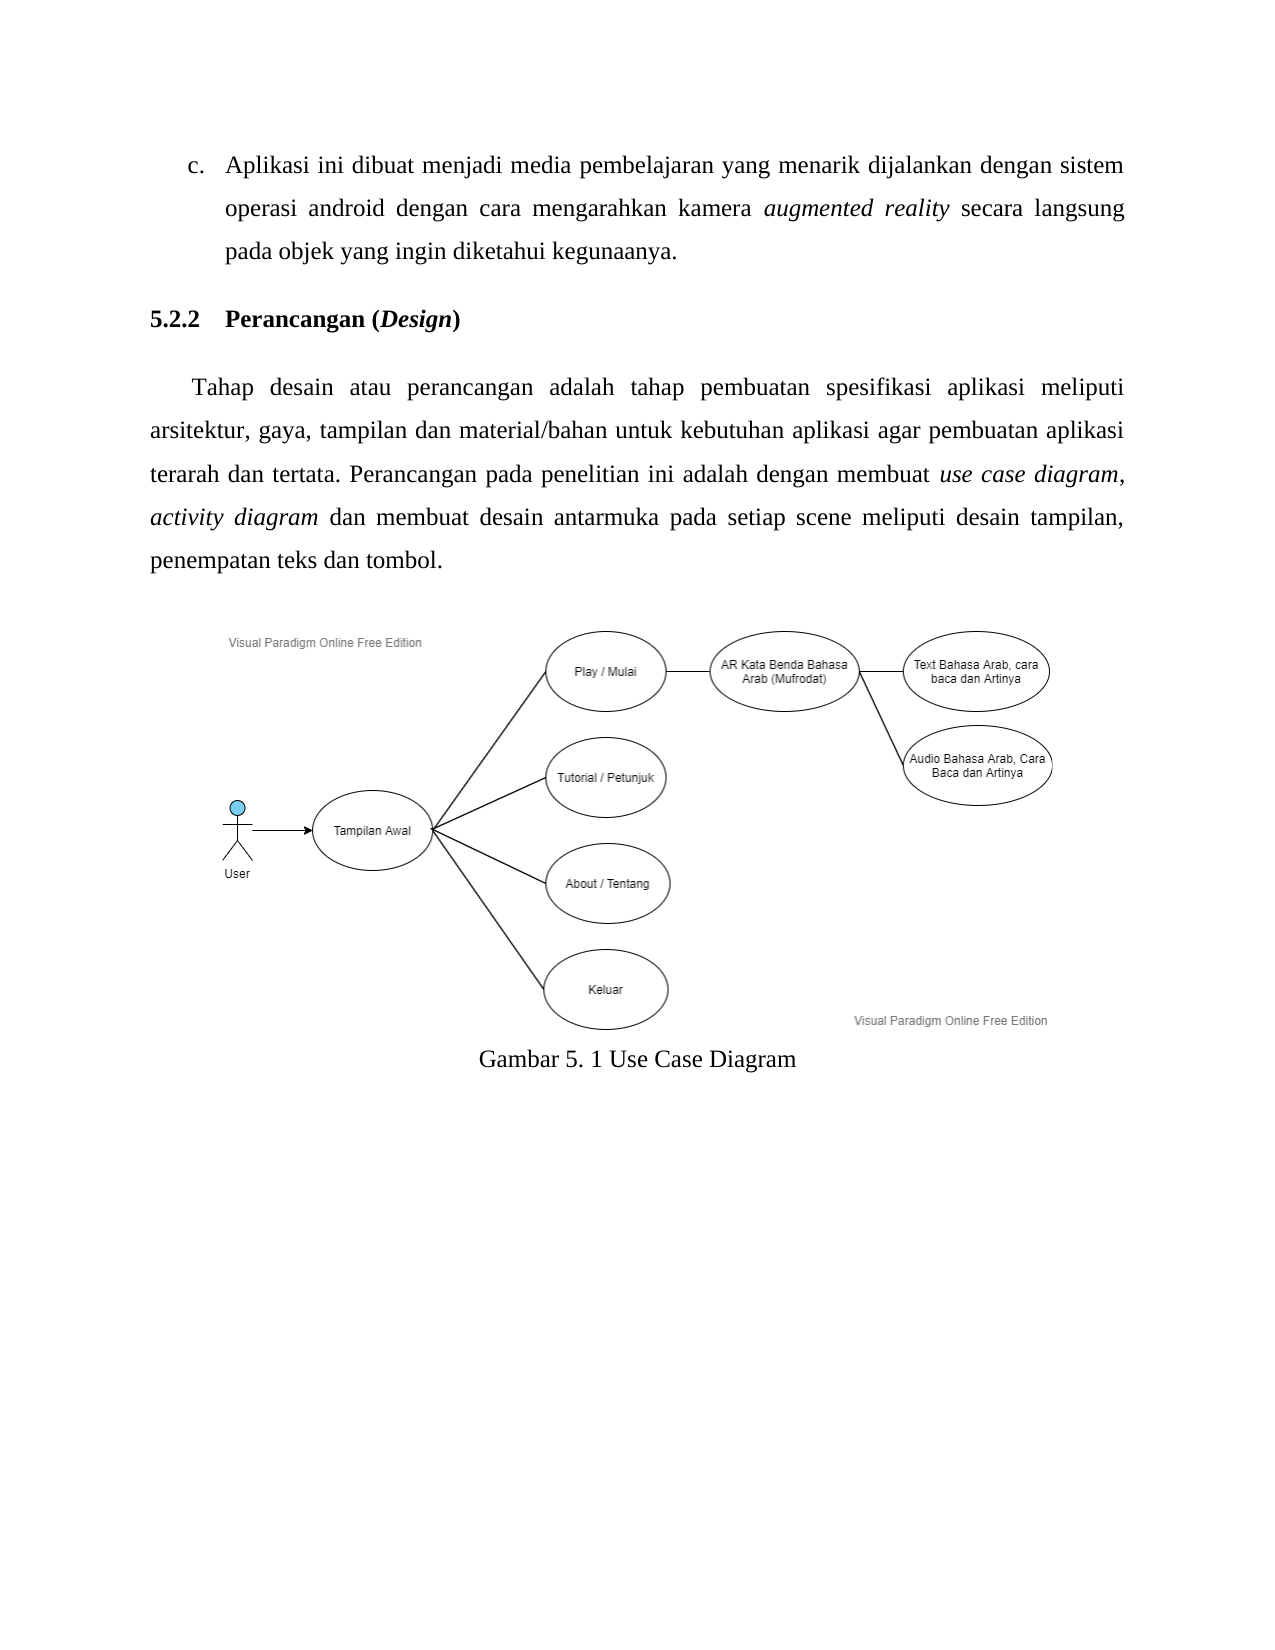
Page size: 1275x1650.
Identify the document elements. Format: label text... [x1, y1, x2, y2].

list Aplikasi ini dibuat menjadi media pembelajaran yang menarik dijalankan dengan sistem operasi android dengan cara mengarahkan kamera augmented reality secara langsung pada objek yang ingin diketahui kegunaanya. [187, 150, 1125, 265]
text Tahap desain atau perancangan adalah tahap pembuatan spesifikasi aplikasi meliputi arsitektur, gaya, tampilan dan material/bahan untuk kebutuhan aplikasi agar pembuatan aplikasi terarah dan tertata. Perancangan pada penelitian ini adalah dengan membuat use case diagram, activity diagram dan membuat desain antarmuka pada setiap scene meliputi desain tampilan, penempatan teks dan tombol. [150, 372, 1125, 574]
text Gambar 5. 1 Use Case Diagram [150, 1044, 1125, 1073]
list Perancangan (Design) [150, 304, 1125, 333]
picture [222, 631, 1053, 1030]
